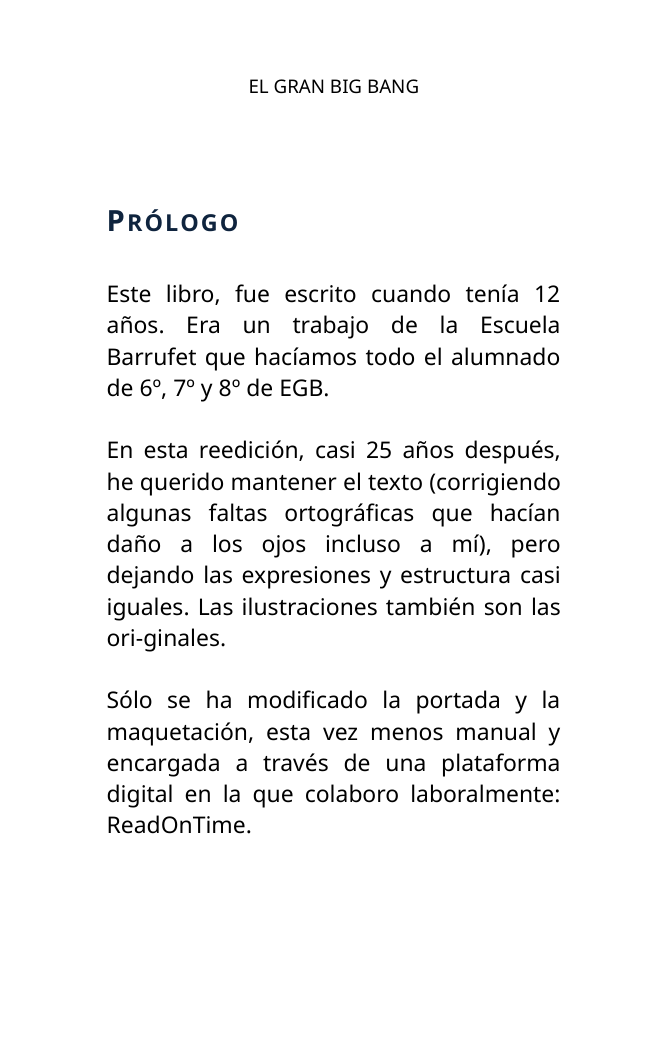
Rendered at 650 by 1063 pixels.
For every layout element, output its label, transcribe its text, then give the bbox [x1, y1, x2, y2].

text En esta reedición, casi 25 años después, he querido mantener el texto (corrigiendo algunas faltas ortográficas que hacían daño a los ojos incluso a mí), pero dejando las expresiones y estructura casi iguales. Las ilustraciones también son las ori-ginales. [106, 434, 561, 653]
text Este libro, fue escrito cuando tenía 12 años. Era un trabajo de la Escuela Barrufet que hacíamos todo el alumnado de 6º, 7º y 8º de EGB. [106, 278, 561, 403]
text Sólo se ha modificado la portada y la maquetación, esta vez menos manual y encargada a través de una plataforma digital en la que colaboro laboralmente: ReadOnTime. [106, 684, 561, 840]
subtitle Prólogo [106, 201, 561, 240]
